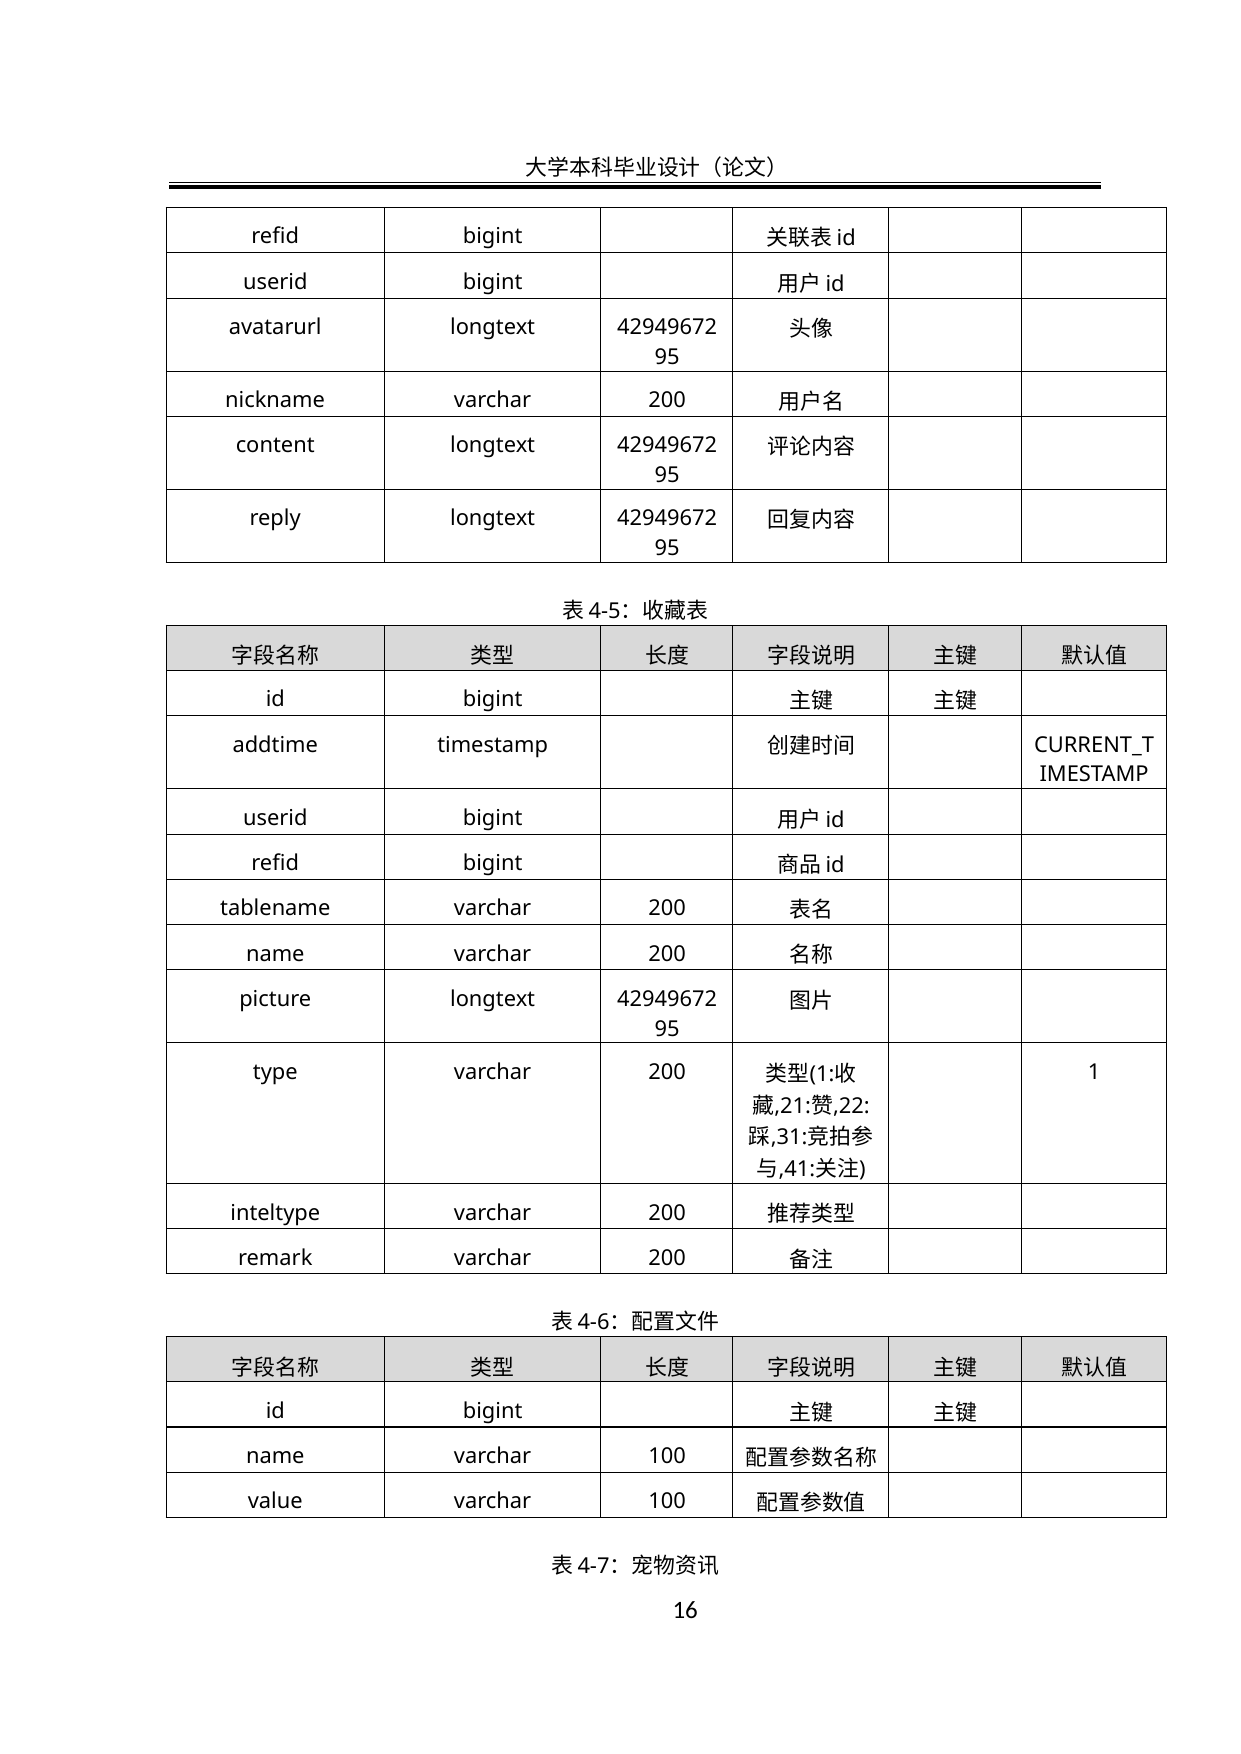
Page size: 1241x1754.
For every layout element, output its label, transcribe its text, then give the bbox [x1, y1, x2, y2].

table_cell refid [167, 835, 384, 879]
table_cell 主键 [733, 1382, 888, 1426]
table_cell 4294967295 [601, 417, 732, 489]
text 表4-7：宠物资讯 [177, 1548, 1092, 1579]
table_cell 用户id [733, 253, 888, 297]
table_cell 1 [1022, 1043, 1166, 1183]
table_cell [1022, 970, 1166, 1042]
table_cell id [167, 1382, 384, 1426]
table_cell [1022, 1229, 1166, 1273]
table_cell [889, 1473, 1021, 1517]
table_cell tablename [167, 880, 384, 924]
table_cell [1022, 1473, 1166, 1517]
table_header 长度 [601, 626, 732, 670]
table_cell longtext [385, 490, 600, 562]
table_cell longtext [385, 970, 600, 1042]
table_cell 头像 [733, 299, 888, 371]
table_cell content [167, 417, 384, 489]
table_cell [1022, 208, 1166, 252]
table_header 长度 [601, 1337, 732, 1381]
table_cell [1022, 789, 1166, 833]
table_cell [601, 1382, 732, 1426]
table_cell varchar [385, 1428, 600, 1472]
table_cell addtime [167, 716, 384, 788]
table_cell avatarurl [167, 299, 384, 371]
table_cell 名称 [733, 925, 888, 969]
table_cell 200 [601, 1229, 732, 1273]
table_header 主键 [889, 1337, 1021, 1381]
table_cell 4294967295 [601, 299, 732, 371]
table_cell [889, 372, 1021, 416]
table_cell [1022, 417, 1166, 489]
table_header 字段名称 [167, 1337, 384, 1381]
table_cell 配置参数名称 [733, 1428, 888, 1472]
table_cell 200 [601, 925, 732, 969]
table_cell timestamp [385, 716, 600, 788]
table_header 默认值 [1022, 1337, 1166, 1381]
table_cell bigint [385, 253, 600, 297]
table_cell varchar [385, 1229, 600, 1273]
table_header 类型 [385, 626, 600, 670]
table_cell 4294967295 [601, 970, 732, 1042]
table_cell 用户id [733, 789, 888, 833]
table_cell id [167, 671, 384, 715]
table_cell [889, 970, 1021, 1042]
table_header 字段名称 [167, 626, 384, 670]
table_cell [1022, 925, 1166, 969]
table_cell [601, 208, 732, 252]
table_cell [889, 789, 1021, 833]
table_cell inteltype [167, 1184, 384, 1228]
table_cell 评论内容 [733, 417, 888, 489]
table_cell 备注 [733, 1229, 888, 1273]
table_cell 类型(1:收藏,21:赞,22:踩,31:竞拍参与,41:关注) [733, 1043, 888, 1183]
table_cell 创建时间 [733, 716, 888, 788]
table_cell 关联表id [733, 208, 888, 252]
table_cell [889, 716, 1021, 788]
table_cell 推荐类型 [733, 1184, 888, 1228]
table_cell [1022, 299, 1166, 371]
table_cell [601, 671, 732, 715]
table_cell 200 [601, 1184, 732, 1228]
table_cell varchar [385, 1184, 600, 1228]
text 表4-5：收藏表 [177, 593, 1092, 624]
table_cell [889, 253, 1021, 297]
table_cell [1022, 253, 1166, 297]
table_cell [889, 1229, 1021, 1273]
table_header 类型 [385, 1337, 600, 1381]
table_cell 主键 [889, 1382, 1021, 1426]
table_cell longtext [385, 299, 600, 371]
table_cell nickname [167, 372, 384, 416]
table_cell 回复内容 [733, 490, 888, 562]
table_cell [889, 925, 1021, 969]
table_cell [1022, 490, 1166, 562]
table_cell userid [167, 253, 384, 297]
table_cell 4294967295 [601, 490, 732, 562]
table_cell 配置参数值 [733, 1473, 888, 1517]
table_cell varchar [385, 1473, 600, 1517]
table_cell 100 [601, 1473, 732, 1517]
table_cell [601, 789, 732, 833]
table_cell 表名 [733, 880, 888, 924]
table_cell [601, 716, 732, 788]
table_cell varchar [385, 372, 600, 416]
table_header 默认值 [1022, 626, 1166, 670]
table_cell [889, 208, 1021, 252]
table_cell bigint [385, 671, 600, 715]
table_cell [1022, 1184, 1166, 1228]
table_cell [1022, 835, 1166, 879]
table_cell 主键 [889, 671, 1021, 715]
table_header 主键 [889, 626, 1021, 670]
table_cell [889, 299, 1021, 371]
table_header 字段说明 [733, 626, 888, 670]
table_cell name [167, 925, 384, 969]
table_cell picture [167, 970, 384, 1042]
text 表4-6：配置文件 [177, 1304, 1092, 1336]
table_cell varchar [385, 1043, 600, 1183]
table_cell 200 [601, 372, 732, 416]
table_cell 200 [601, 880, 732, 924]
table_cell 100 [601, 1428, 732, 1472]
table_cell reply [167, 490, 384, 562]
table_cell bigint [385, 208, 600, 252]
table_cell [1022, 671, 1166, 715]
table_cell [889, 1184, 1021, 1228]
table_cell 200 [601, 1043, 732, 1183]
table_cell [889, 835, 1021, 879]
table_cell [889, 880, 1021, 924]
table_cell varchar [385, 925, 600, 969]
table_cell [1022, 1428, 1166, 1472]
table_cell name [167, 1428, 384, 1472]
table_header 字段说明 [733, 1337, 888, 1381]
table_cell [889, 1428, 1021, 1472]
table_cell remark [167, 1229, 384, 1273]
table_cell bigint [385, 789, 600, 833]
table_cell [889, 417, 1021, 489]
table_cell varchar [385, 880, 600, 924]
table_cell [889, 1043, 1021, 1183]
table_cell value [167, 1473, 384, 1517]
table_cell 商品id [733, 835, 888, 879]
table_cell 主键 [733, 671, 888, 715]
table_cell CURRENT_TIMESTAMP [1022, 716, 1166, 788]
table_cell [1022, 1382, 1166, 1426]
table_cell [601, 253, 732, 297]
table_cell [1022, 372, 1166, 416]
table_cell 用户名 [733, 372, 888, 416]
table_cell refid [167, 208, 384, 252]
table_cell userid [167, 789, 384, 833]
table_cell type [167, 1043, 384, 1183]
table_cell bigint [385, 835, 600, 879]
table_cell [889, 490, 1021, 562]
table_cell longtext [385, 417, 600, 489]
table_cell [601, 835, 732, 879]
table_cell bigint [385, 1382, 600, 1426]
table_cell 图片 [733, 970, 888, 1042]
table_cell [1022, 880, 1166, 924]
